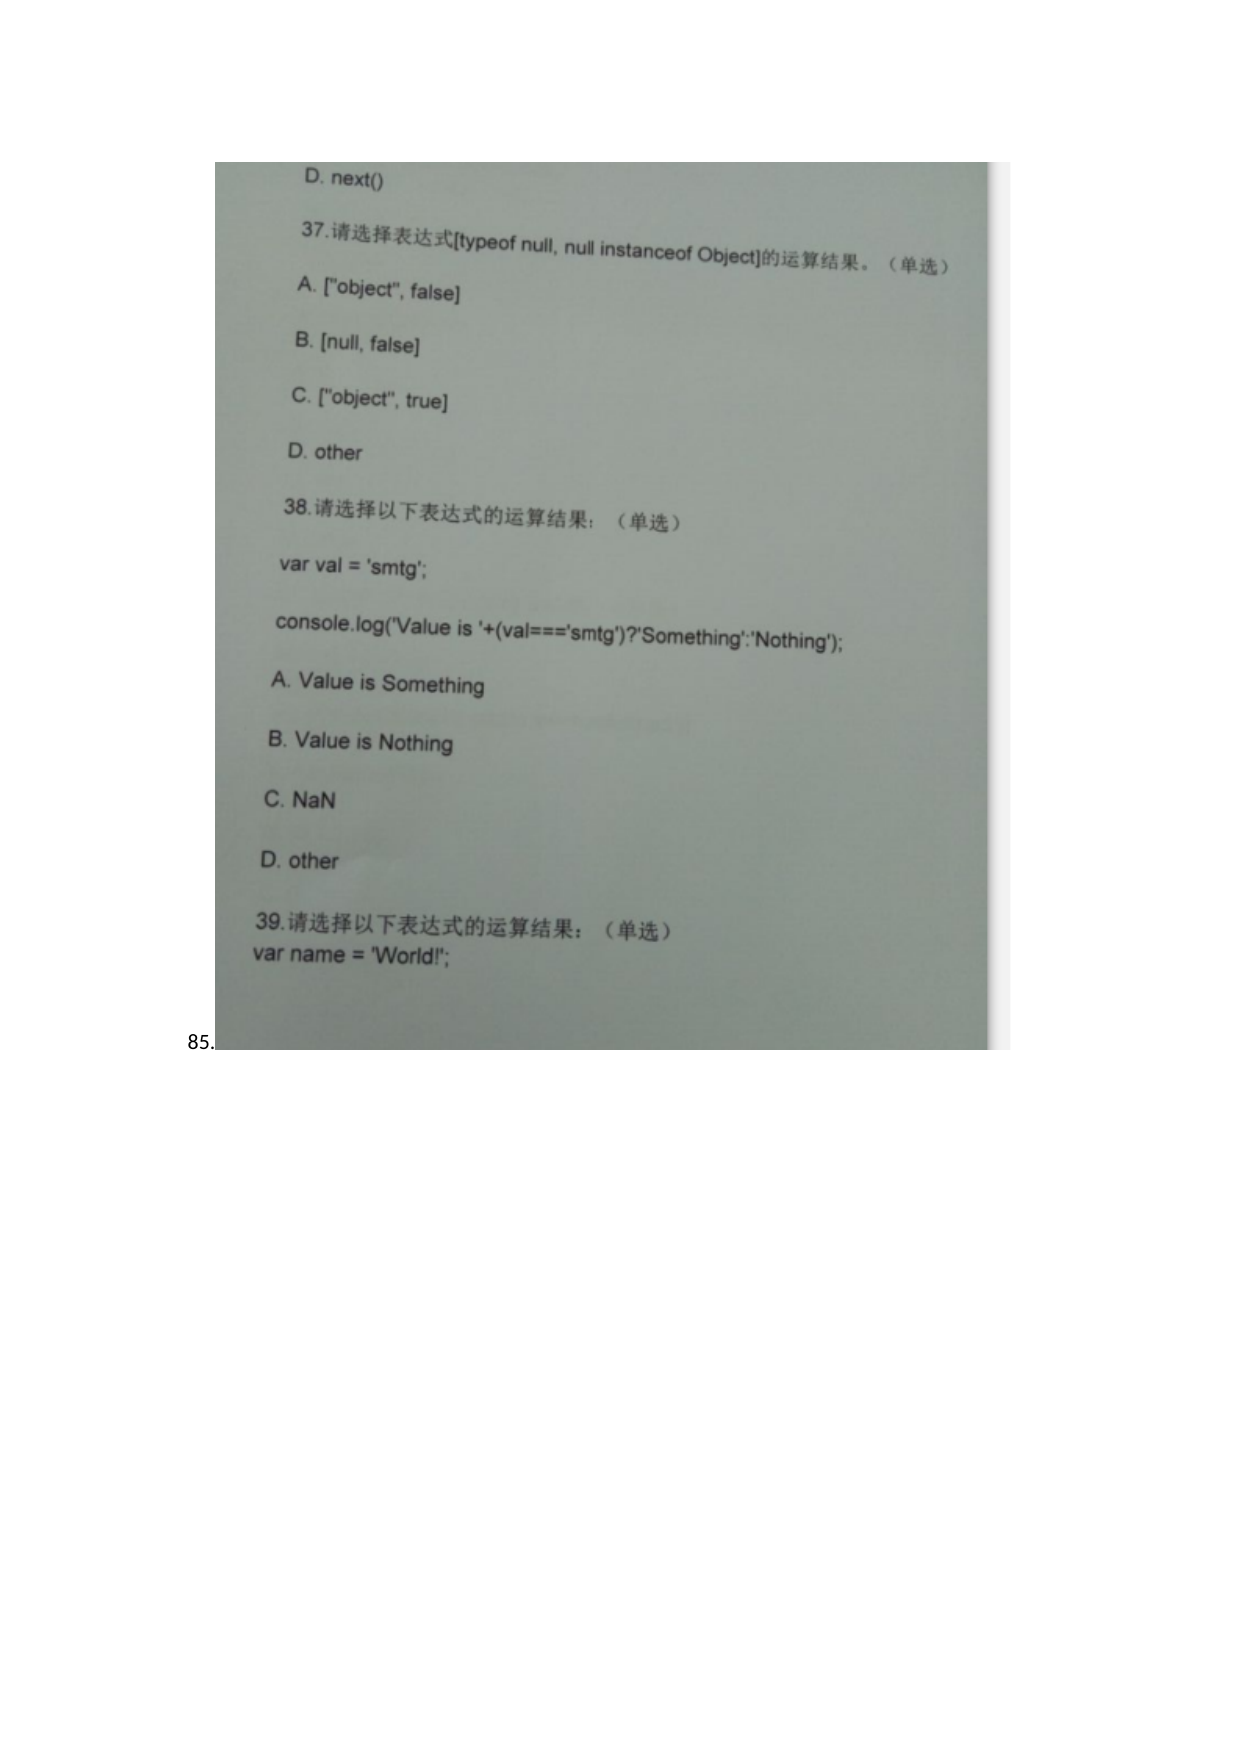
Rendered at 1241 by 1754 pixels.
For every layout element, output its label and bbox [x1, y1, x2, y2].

picture [215, 162, 1011, 1050]
